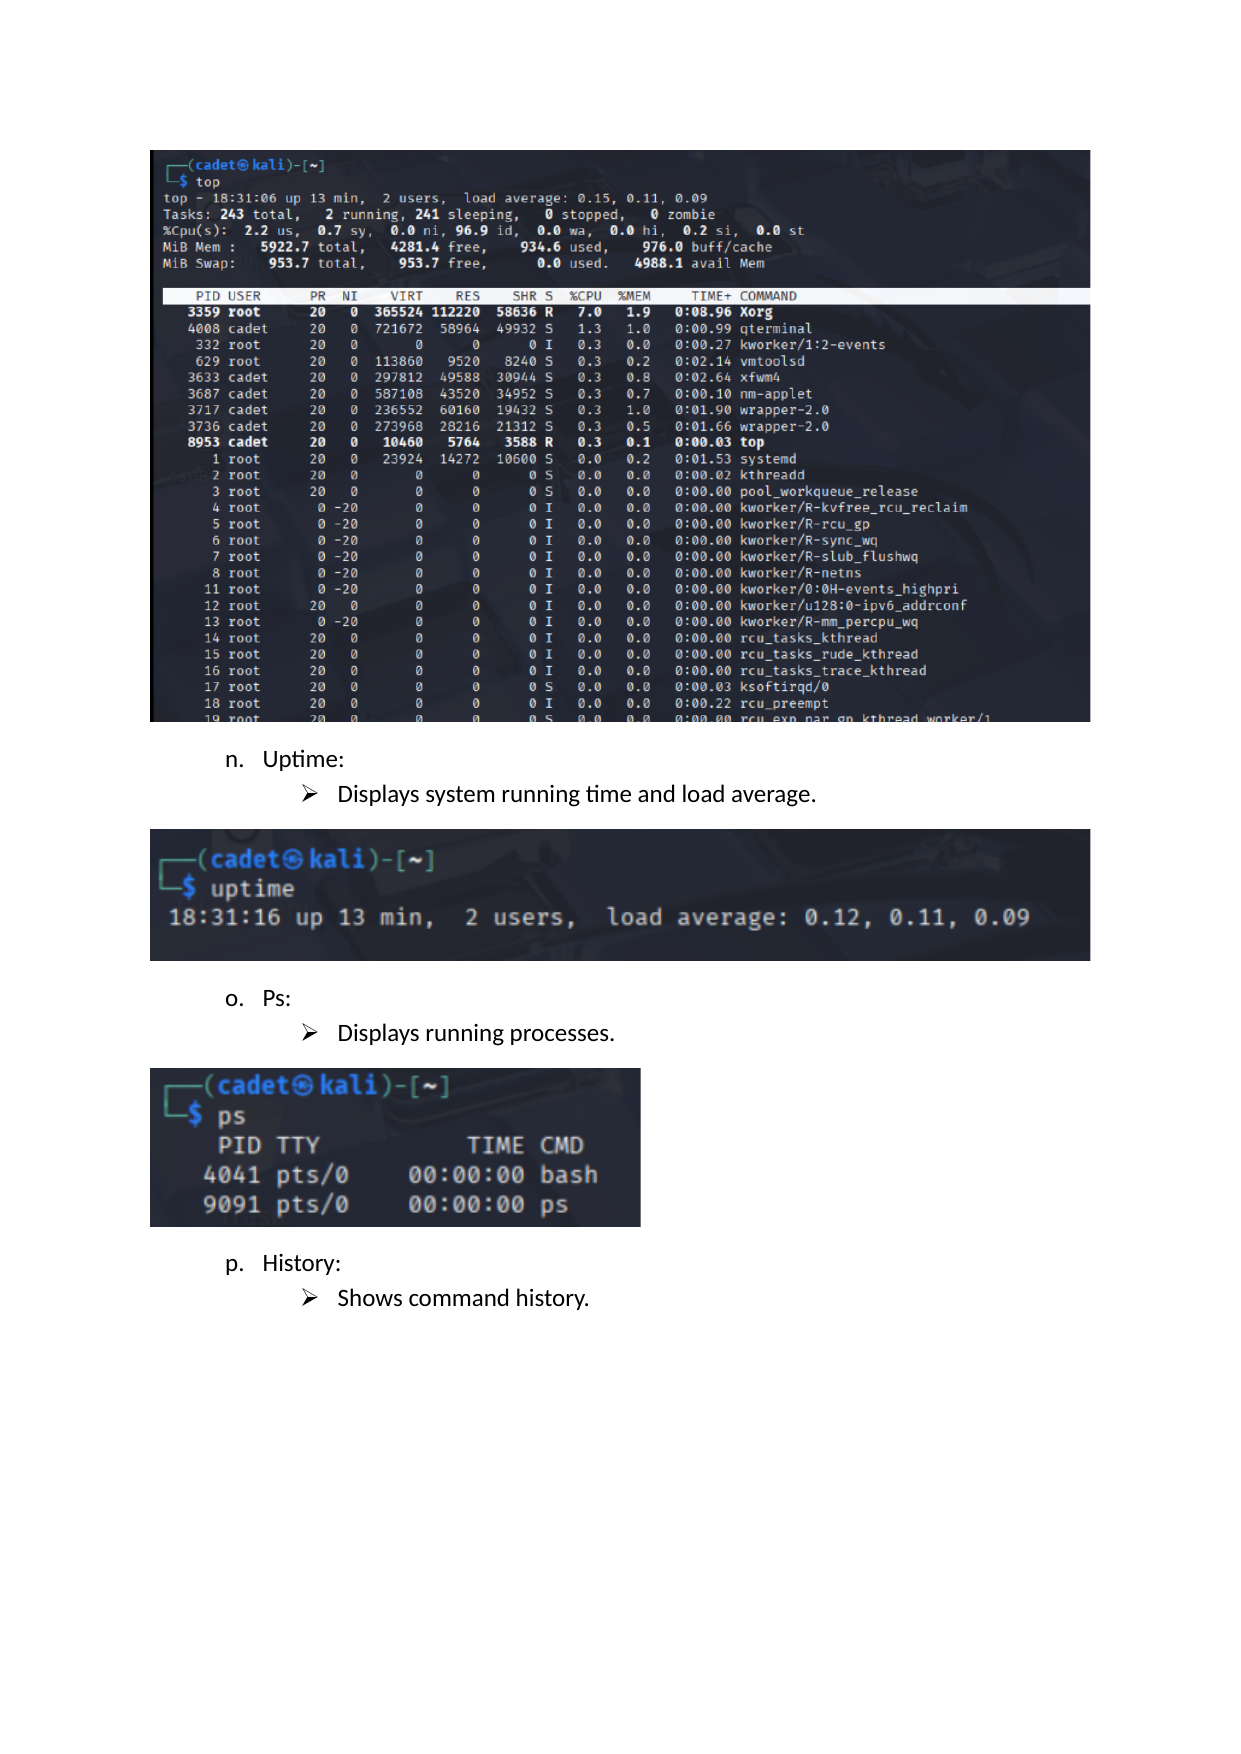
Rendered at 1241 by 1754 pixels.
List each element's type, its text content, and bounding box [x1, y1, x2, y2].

list History: [225, 1247, 1090, 1278]
picture [150, 150, 1091, 722]
picture [150, 1068, 641, 1227]
list Uptime: [225, 743, 1090, 773]
list Displays running processes. [300, 1017, 1090, 1047]
picture [150, 829, 1091, 961]
list Ps: [225, 982, 1090, 1012]
list Shows command history. [300, 1282, 1090, 1313]
list Displays system running time and load average. [300, 778, 1090, 808]
